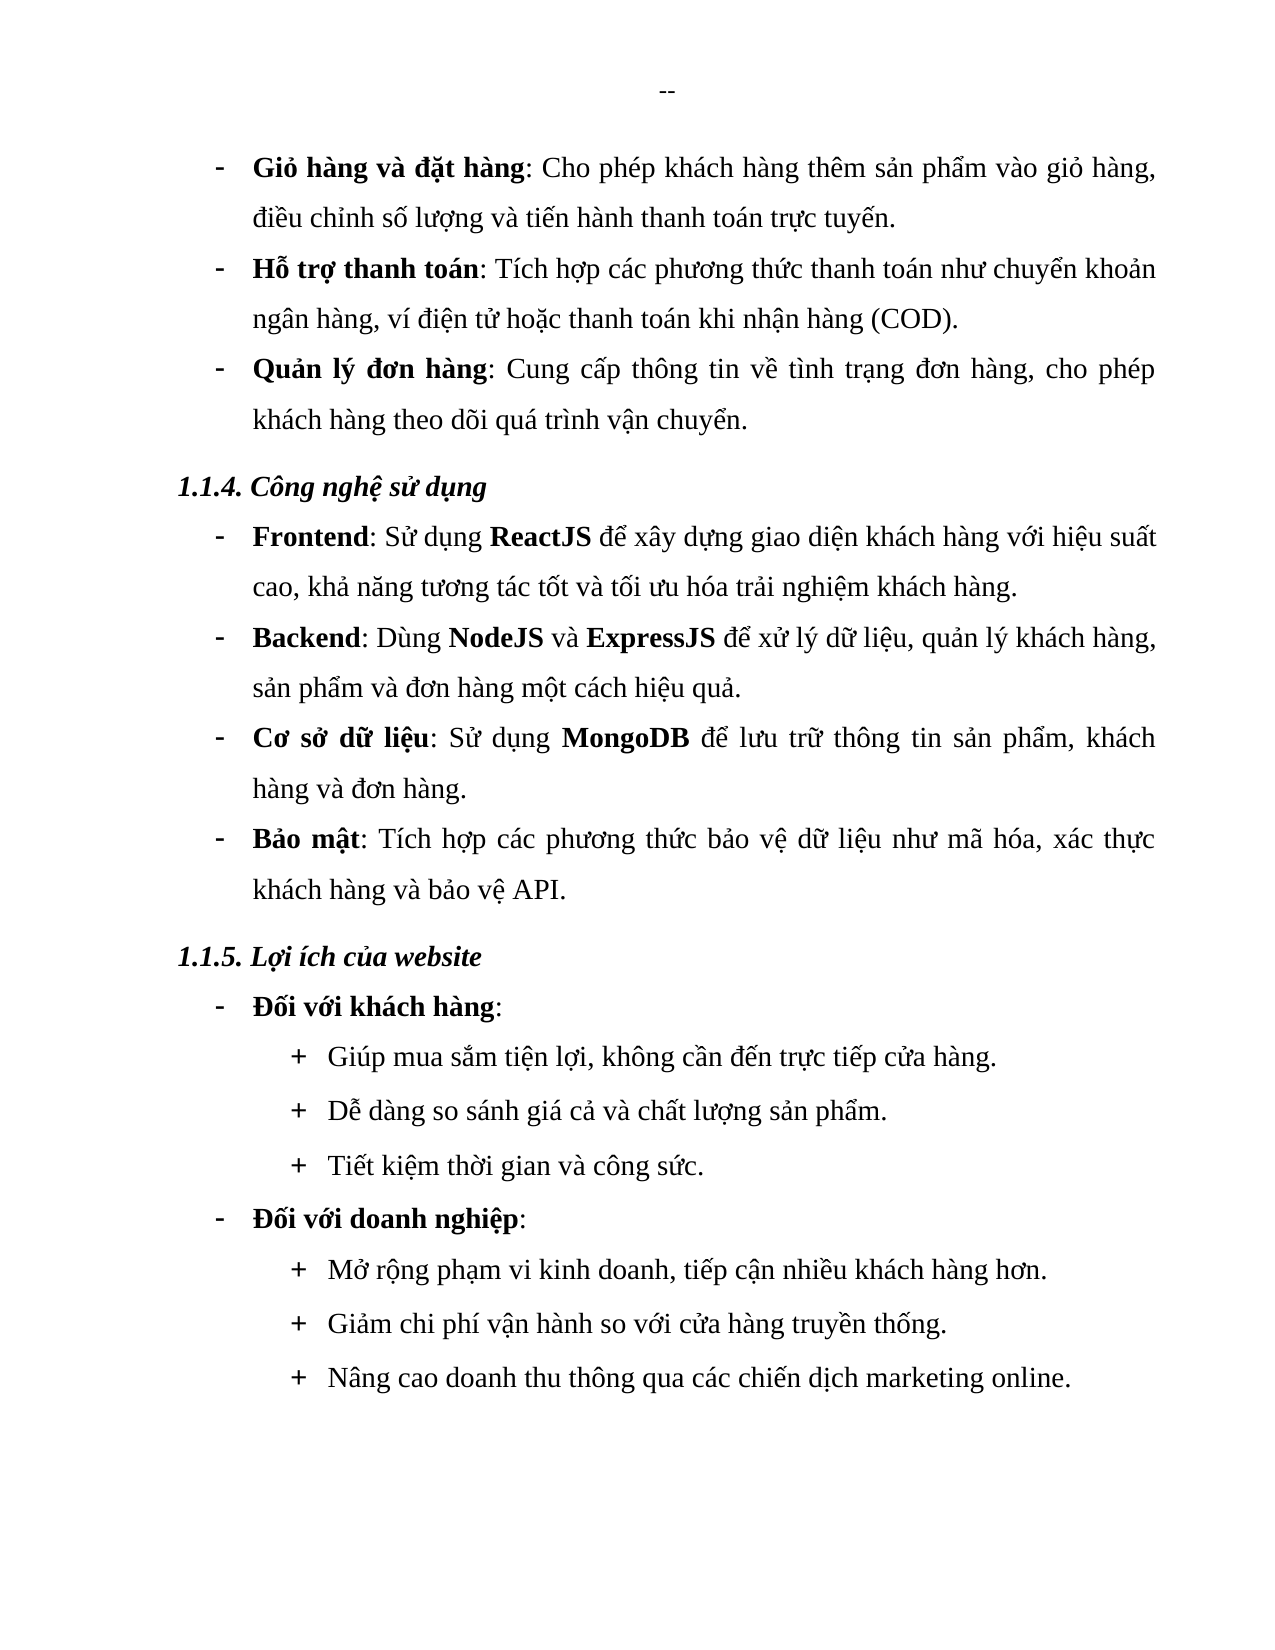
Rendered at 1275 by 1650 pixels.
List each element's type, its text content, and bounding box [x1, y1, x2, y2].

list Bảo mật: Tích hợp các phương thức bảo vệ dữ liệu như mã hóa, xác thực khách hàng và bảo vệ API. [215, 821, 1157, 905]
list Nâng cao doanh thu thông qua các chiến dịch marketing online. [290, 1360, 1157, 1396]
list Cơ sở dữ liệu: Sử dụng MongoDB để lưu trữ thông tin sản phẩm, khách hàng và đơn hàng. [215, 721, 1157, 804]
list Giúp mua sắm tiện lợi, không cần đến trực tiếp cửa hàng. [290, 1039, 1157, 1076]
list Dễ dàng so sánh giá cả và chất lượng sản phẩm. [290, 1093, 1157, 1129]
list Quản lý đơn hàng: Cung cấp thông tin về tình trạng đơn hàng, cho phép khách hàng theo dõi quá trình vận chuyển. [215, 351, 1157, 435]
list Tiết kiệm thời gian và công sức. [290, 1148, 1157, 1184]
list Mở rộng phạm vi kinh doanh, tiếp cận nhiều khách hàng hơn. [290, 1252, 1157, 1288]
list Hỗ trợ thanh toán: Tích hợp các phương thức thanh toán như chuyển khoản ngân hàng, ví điện tử hoặc thanh toán khi nhận hàng (COD). [215, 251, 1157, 335]
list Giảm chi phí vận hành so với cửa hàng truyền thống. [290, 1306, 1157, 1342]
list Đối với khách hàng: [215, 989, 1157, 1023]
list Giỏ hàng và đặt hàng: Cho phép khách hàng thêm sản phẩm vào giỏ hàng, điều chỉnh số lượng và tiến hành thanh toán trực tuyến. [215, 150, 1157, 234]
list Đối với doanh nghiệp: [215, 1202, 1157, 1235]
list Backend: Dùng NodeJS và ExpressJS để xử lý dữ liệu, quản lý khách hàng, sản phẩm và đơn hàng một cách hiệu quả. [215, 620, 1157, 704]
subtitle Lợi ích của website [177, 939, 1157, 972]
list Frontend: Sử dụng ReactJS để xây dựng giao diện khách hàng với hiệu suất cao, khả năng tương tác tốt và tối ưu hóa trải nghiệm khách hàng. [215, 519, 1157, 603]
subtitle Công nghệ sử dụng [177, 469, 1157, 502]
